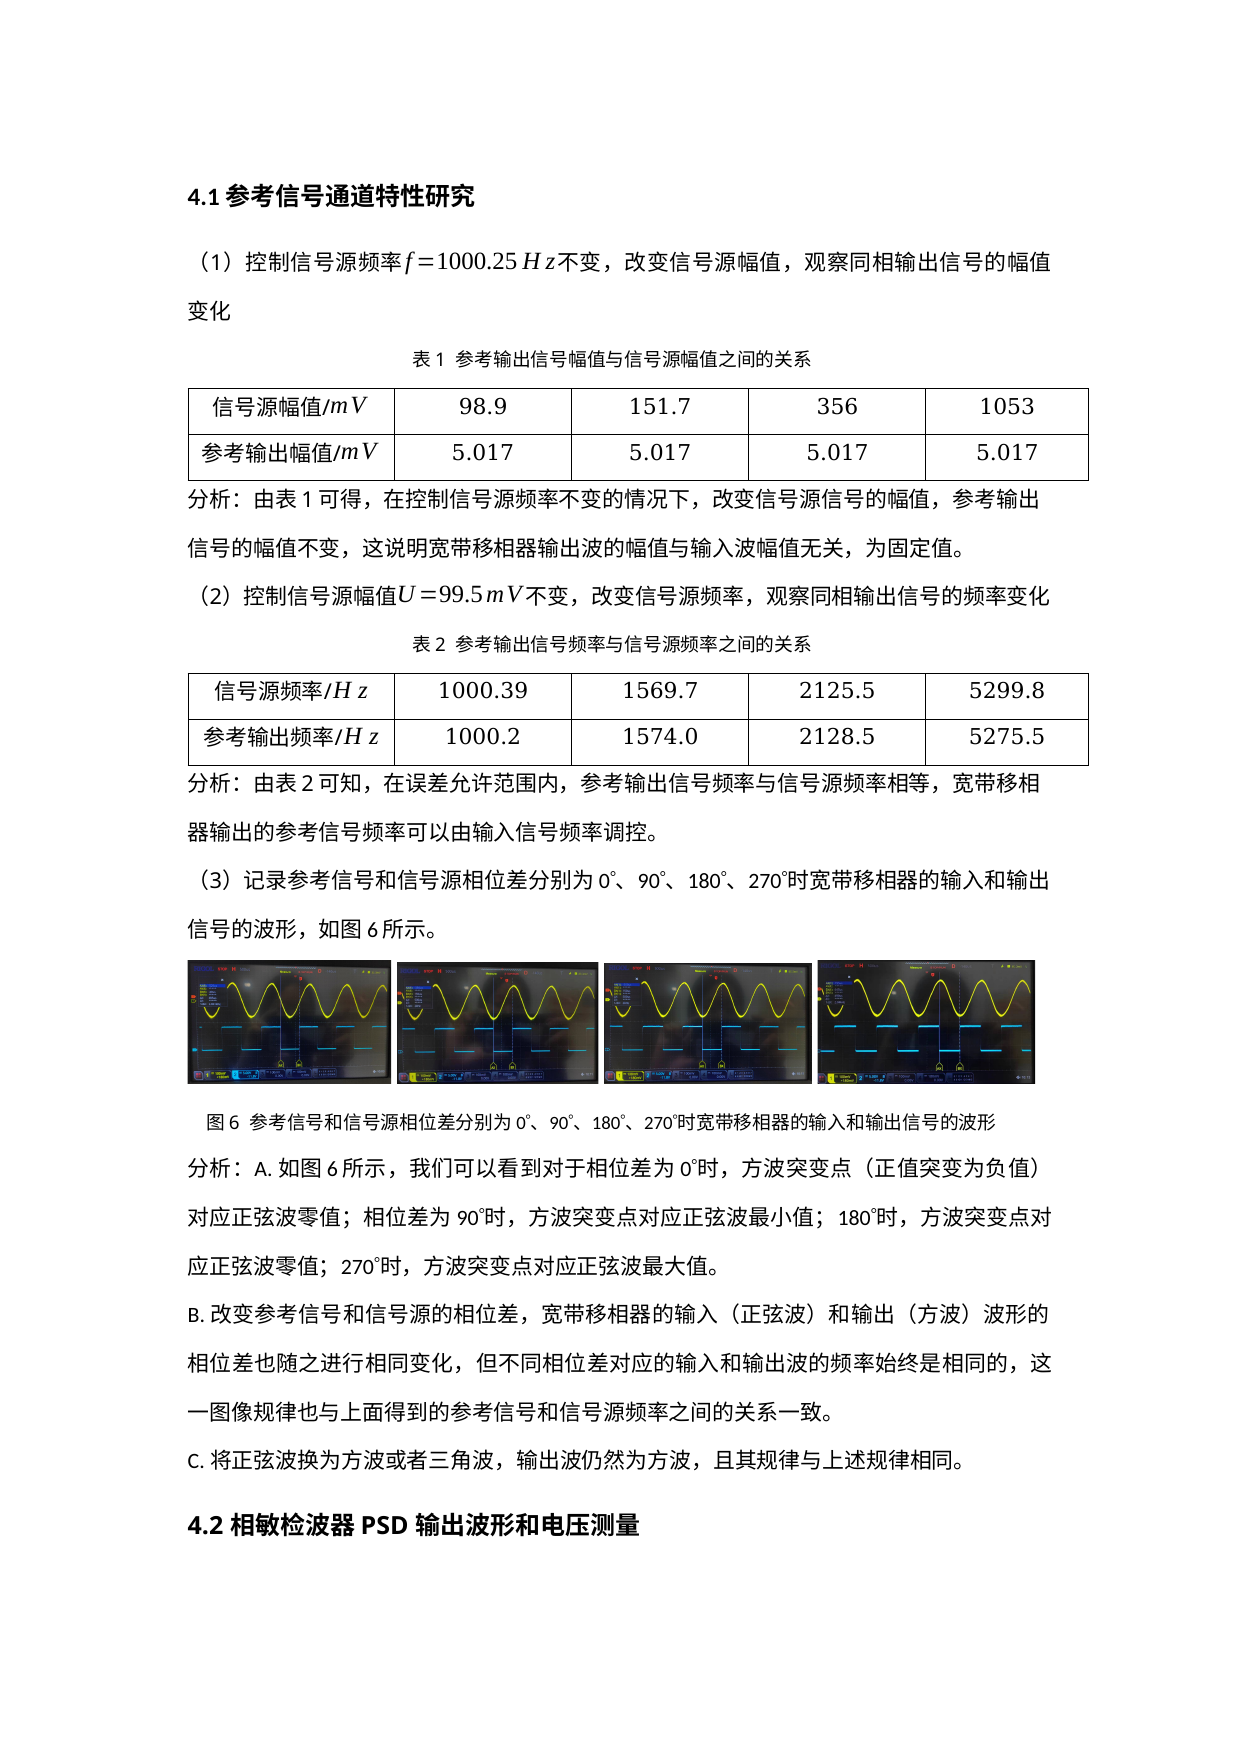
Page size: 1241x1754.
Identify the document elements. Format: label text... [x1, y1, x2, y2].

text 分析：A. 如图6所示，我们可以看到对于相位差为0时，方波突变点（正值突变为负值）对应正弦波零值；相位差为90时，方波突变点对应正弦波最小值；180时，方波突变点对应正弦波零值；270时，方波突变点对应正弦波最大值。 [187, 1151, 1053, 1281]
table_header 信号源频率/ [189, 674, 394, 719]
picture [817, 960, 1036, 1084]
text 分析：由表1可得，在控制信号源频率不变的情况下，改变信号源信号的幅值，参考输出信号的幅值不变，这说明宽带移相器输出波的幅值与输入波幅值无关，为固定值。 [187, 481, 1053, 563]
picture [397, 962, 599, 1084]
text 表2 参考输出信号频率与信号源频率之间的关系 [187, 627, 1053, 659]
table_cell 参考输出幅值/ [189, 435, 394, 480]
table_cell 2128.5 [749, 720, 925, 765]
table_header 2125.5 [749, 674, 925, 719]
table_header 5299.8 [926, 674, 1088, 719]
table_cell 5.017 [749, 435, 925, 480]
table_header 356 [749, 389, 925, 434]
table_header 98.9 [395, 389, 571, 434]
text C. 将正弦波换为方波或者三角波，输出波仍然为方波，且其规律与上述规律相同。 [187, 1443, 1053, 1475]
text B. 改变参考信号和信号源的相位差，宽带移相器的输入（正弦波）和输出（方波）波形的相位差也随之进行相同变化，但不同相位差对应的输入和输出波的频率始终是相同的，这一图像规律也与上面得到的参考信号和信号源频率之间的关系一致。 [187, 1297, 1053, 1427]
table_cell 1000.2 [395, 720, 571, 765]
table_cell 5275.5 [926, 720, 1088, 765]
table_cell 5.017 [926, 435, 1088, 480]
picture [604, 963, 812, 1084]
text （3）记录参考信号和信号源相位差分别为 0、90、180、270时宽带移相器的输入和输出信号的波形，如图6所示。 [187, 863, 1053, 944]
text 4.2 相敏检波器 PSD 输出波形和电压测量 [187, 1491, 1053, 1556]
text 图6 参考信号和信号源相位差分别为 0、90、180、270时宽带移相器的输入和输出信号的波形 [187, 1105, 1053, 1137]
picture [187, 960, 392, 1084]
text （1）控制信号源频率不变，改变信号源幅值，观察同相输出信号的幅值变化 [187, 245, 1053, 326]
table_cell 参考输出频率/ [189, 720, 394, 765]
text 分析：由表2可知，在误差允许范围内，参考输出信号频率与信号源频率相等，宽带移相器输出的参考信号频率可以由输入信号频率调控。 [187, 766, 1053, 847]
table_header 151.7 [572, 389, 748, 434]
table_header 1000.39 [395, 674, 571, 719]
table_cell 5.017 [395, 435, 571, 480]
table_header 1053 [926, 389, 1088, 434]
text 4.1 参考信号通道特性研究 [187, 162, 1053, 227]
table_cell 1574.0 [572, 720, 748, 765]
text （2）控制信号源幅值不变，改变信号源频率，观察同相输出信号的频率变化 [187, 578, 1053, 611]
table_header 信号源幅值/ [189, 389, 394, 434]
table_cell 5.017 [572, 435, 748, 480]
table_header 1569.7 [572, 674, 748, 719]
text 表1 参考输出信号幅值与信号源幅值之间的关系 [187, 342, 1053, 375]
